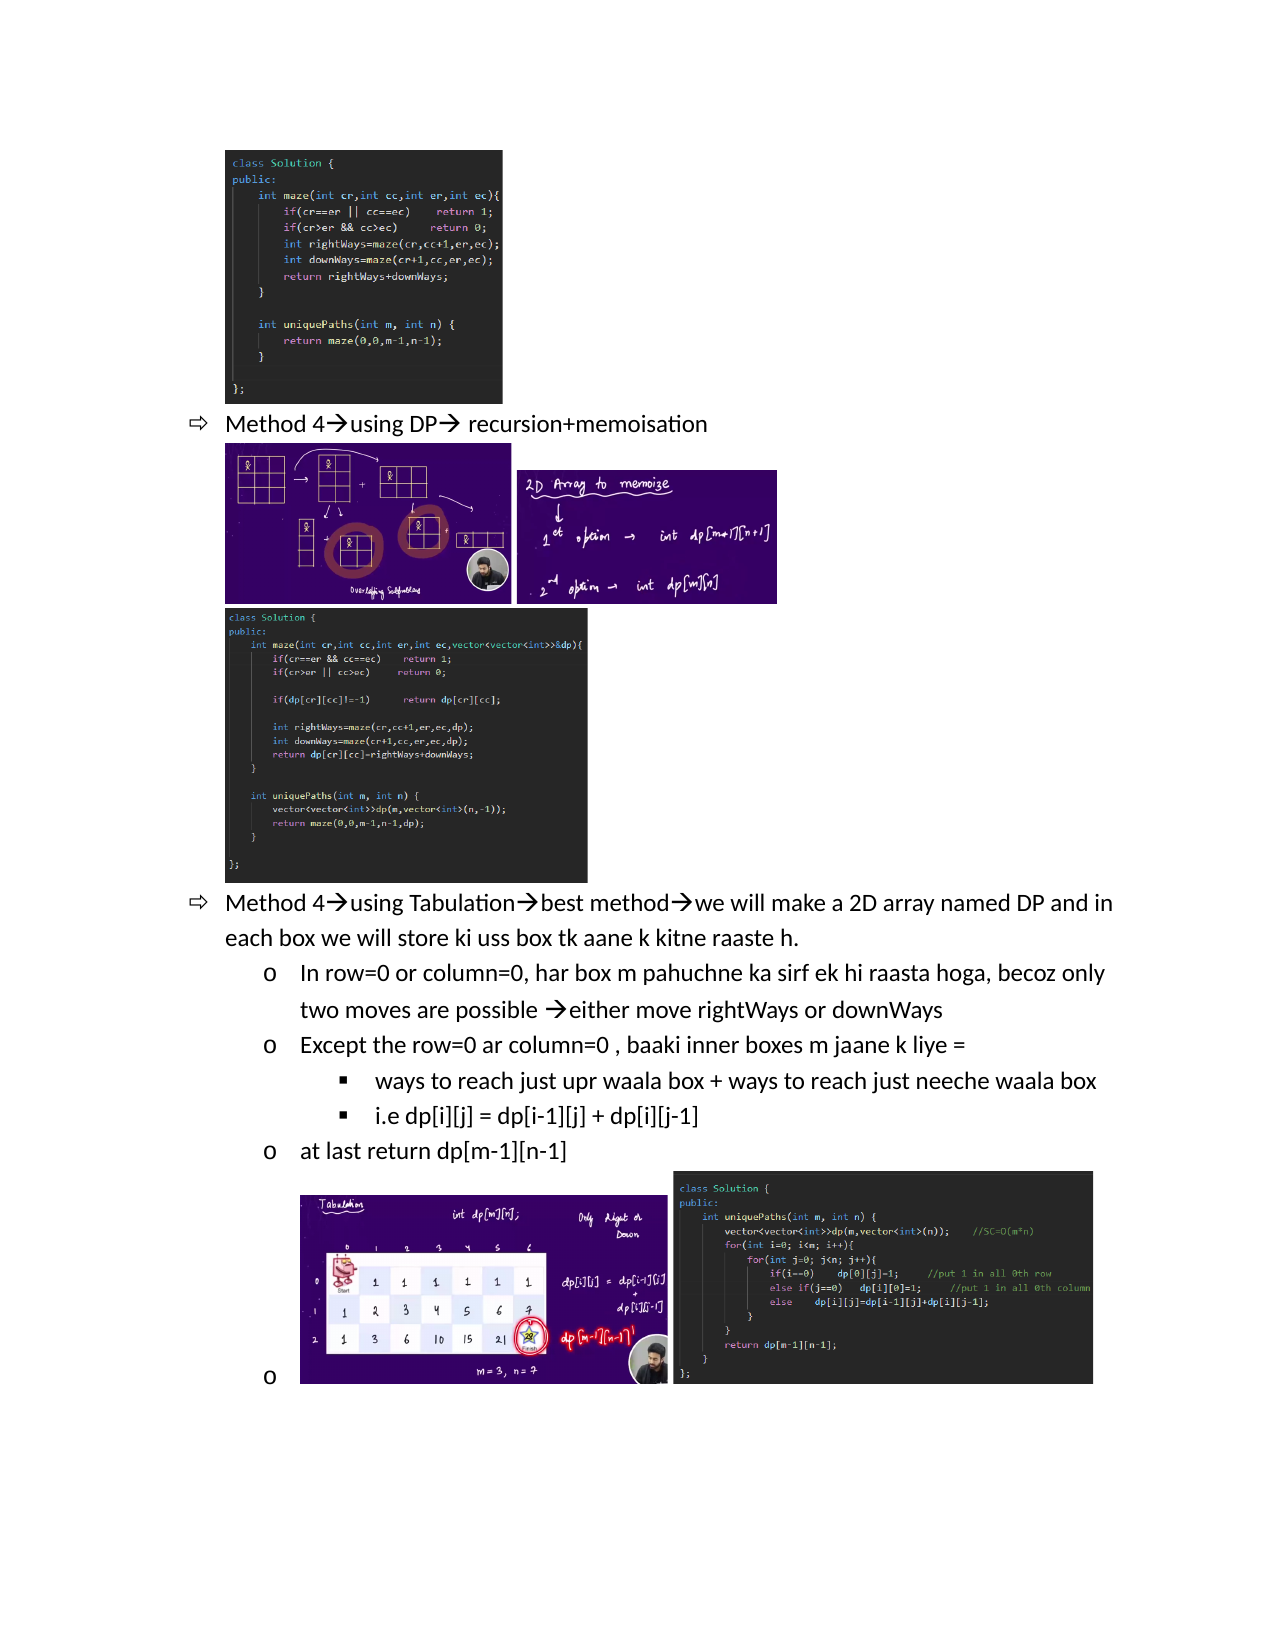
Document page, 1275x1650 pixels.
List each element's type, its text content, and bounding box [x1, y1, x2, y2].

picture [516, 470, 777, 604]
list at last return dp[m-1][n-1] [262, 1135, 1125, 1167]
list Except the row=0 ar column=0 , baaki inner boxes m jaane k liye = [262, 1029, 1125, 1061]
picture [225, 608, 588, 883]
picture [673, 1171, 1094, 1384]
picture [225, 443, 512, 604]
list In row=0 or column=0, har box m pahuchne ka sirf ek hi raasta hoga, becoz only two moves are possible either move rightWays or downWays [262, 957, 1125, 1024]
list Method 4using DP recursion+memoisation [187, 408, 1125, 438]
list i.e dp[i][j] = dp[i-1][j] + dp[i][j-1] [337, 1100, 1125, 1131]
list Method 4using Tabulationbest methodwe will make a 2D array named DP and in each box we will store ki uss box tk aane k kitne raaste h. [187, 887, 1125, 953]
list ways to reach just upr waala box + ways to reach just neeche waala box [337, 1065, 1125, 1096]
picture [225, 150, 503, 404]
picture [300, 1195, 668, 1384]
